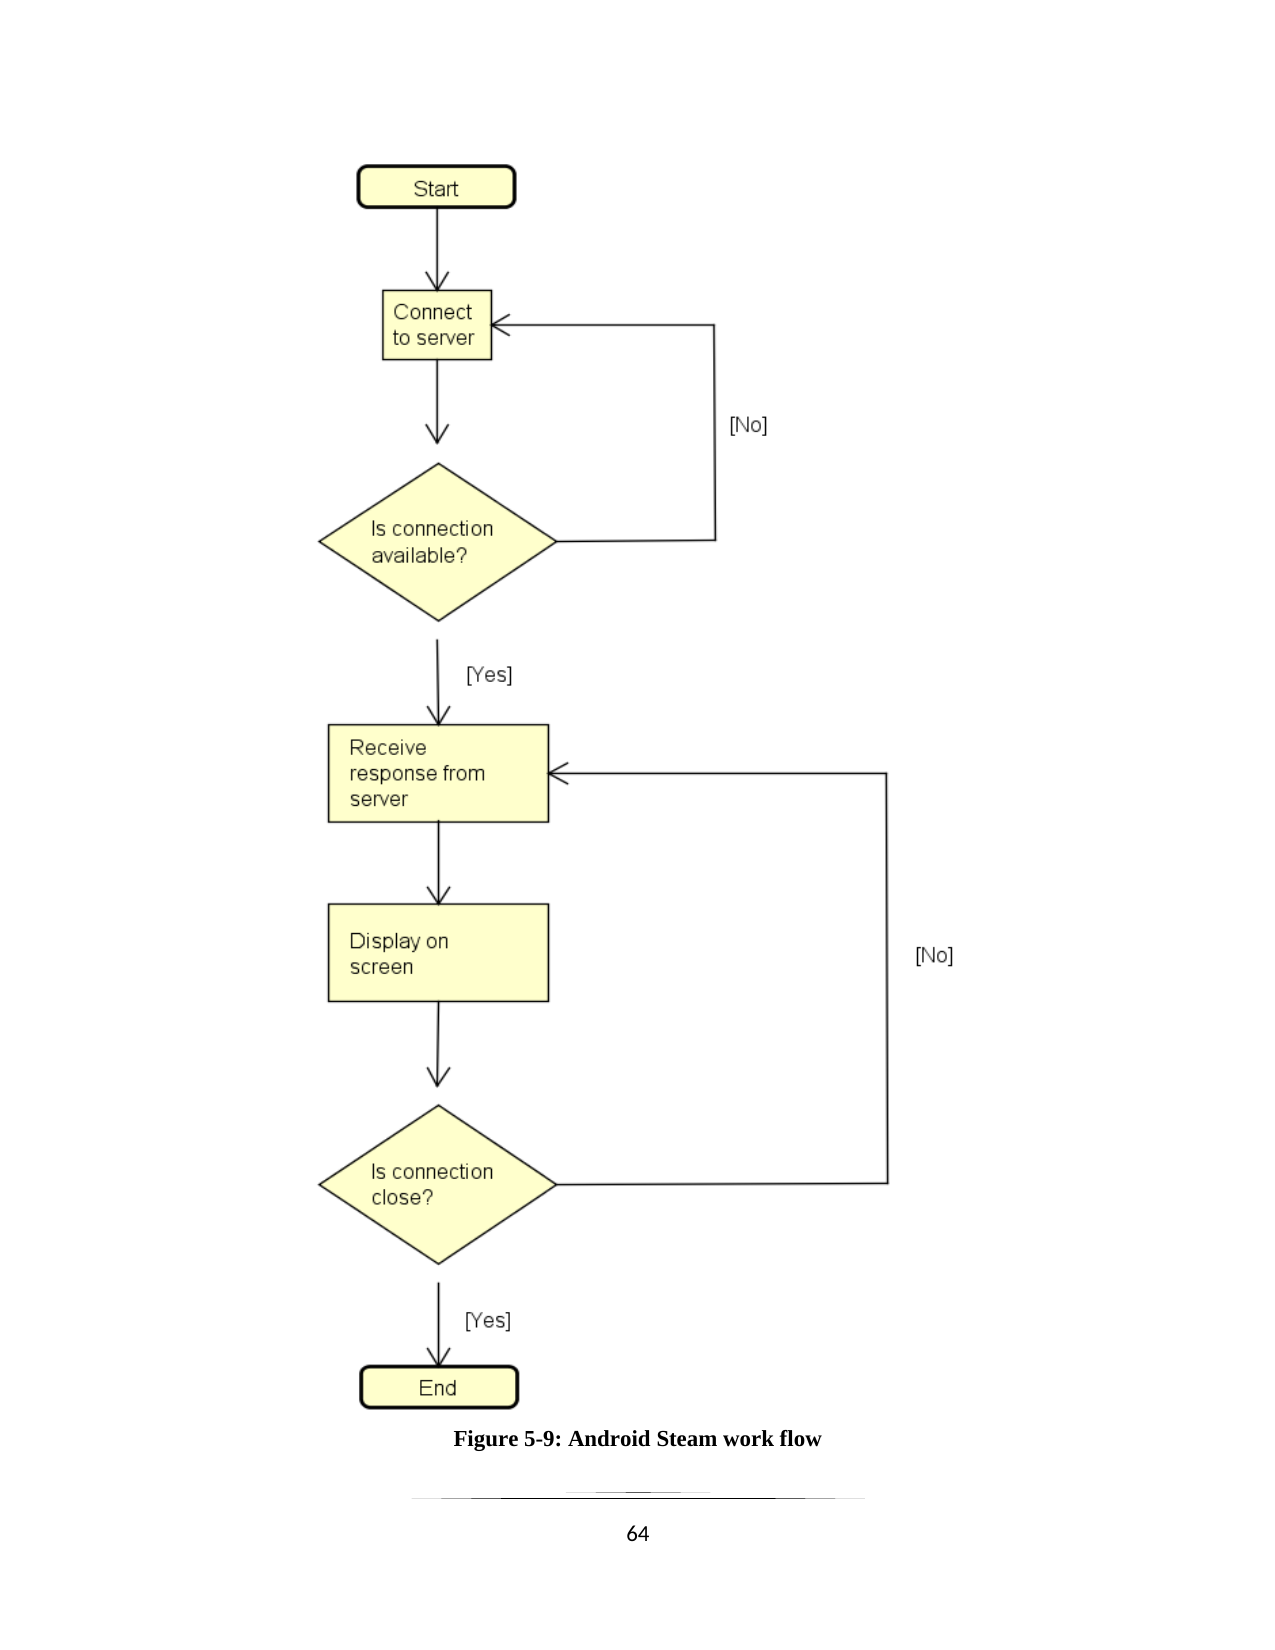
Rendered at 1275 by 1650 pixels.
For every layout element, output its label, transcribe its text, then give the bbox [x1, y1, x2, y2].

picture [301, 150, 974, 1425]
text Figure 5-9: Android Steam work flow [150, 1425, 1125, 1451]
